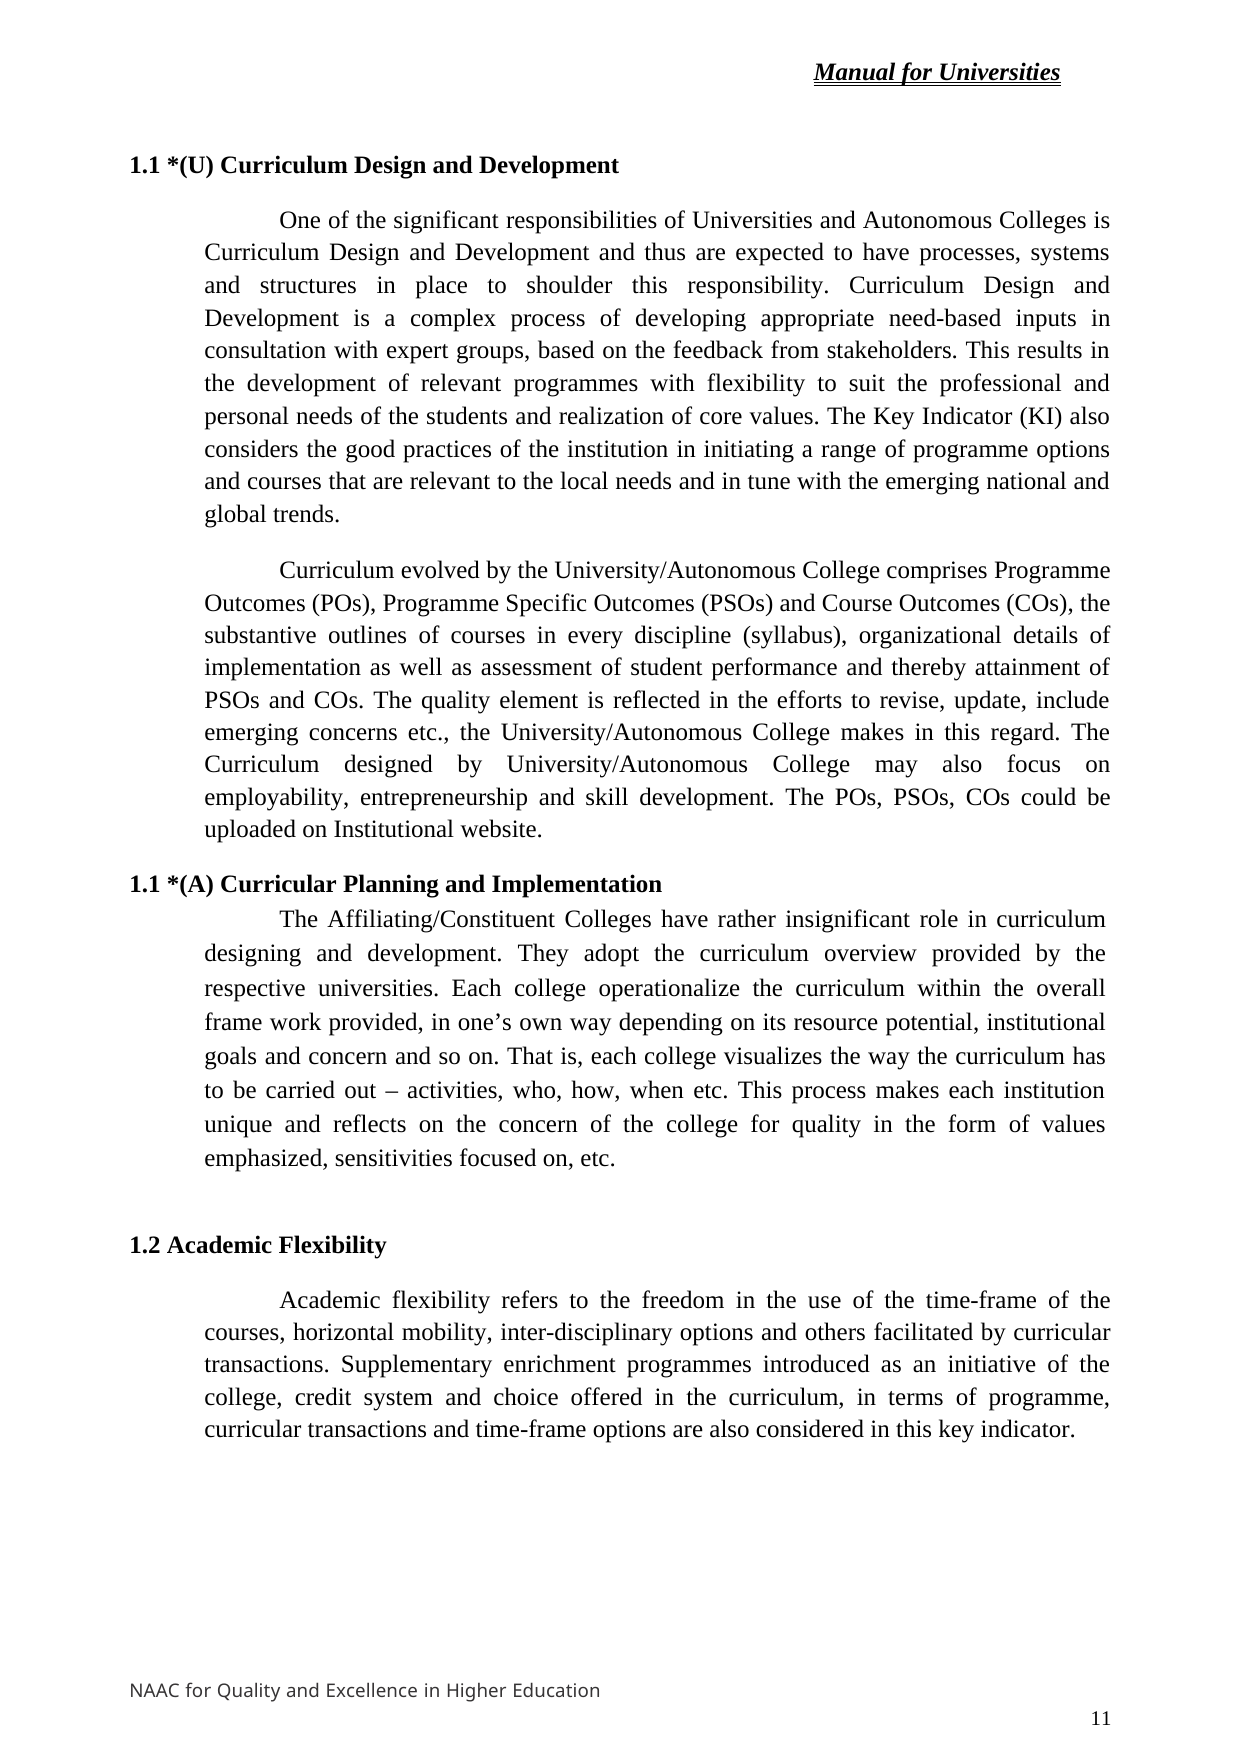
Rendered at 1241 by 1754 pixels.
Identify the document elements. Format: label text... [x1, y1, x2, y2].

text 1.1 *(A) Curricular Planning and Implementation [129, 869, 1111, 897]
text Curriculum evolved by the University/Autonomous College comprises Programme Outcomes (POs), Programme Specific Outcomes (PSOs) and Course Outcomes (COs), the substantive outlines of courses in every discipline (syllabus), organizational details of implementation as well as assessment of student performance and thereby attainment of PSOs and COs. The quality element is reflected in the efforts to revise, update, include emerging concerns etc., the University/Autonomous College makes in this regard. The Curriculum designed by University/Autonomous College may also focus on employability, entrepreneurship and skill development. The POs, PSOs, COs could be uploaded on Institutional website. [204, 555, 1111, 843]
text The Affiliating/Constituent Colleges have rather insignificant role in curriculum designing and development. They adopt the curriculum overview provided by the respective universities. Each college operationalize the curriculum within the overall frame work provided, in one’s own way depending on its resource potential, institutional goals and concern and so on. That is, each college visualizes the way the curriculum has to be carried out – activities, who, how, when etc. This process makes each institution unique and reflects on the concern of the college for quality in the form of values emphasized, sensitivities focused on, etc. [204, 904, 1107, 1172]
text One of the significant responsibilities of Universities and Autonomous Colleges is Curriculum Design and Development and thus are expected to have processes, systems and structures in place to shoulder this responsibility. Curriculum Design and Development is a complex process of developing appropriate need-based inputs in consultation with expert groups, based on the feedback from stakeholders. This results in the development of relevant programmes with flexibility to suit the professional and personal needs of the students and realization of core values. The Key Indicator (KI) also considers the good practices of the institution in initiating a range of programme options and courses that are relevant to the local needs and in tune with the emerging national and global trends. [204, 205, 1111, 528]
text Academic flexibility refers to the freedom in the use of the time-frame of the courses, horizontal mobility, inter-disciplinary options and others facilitated by curricular transactions. Supplementary enrichment programmes introduced as an initiative of the college, credit system and choice offered in the curriculum, in terms of programme, curricular transactions and time-frame options are also considered in this key indicator. [204, 1285, 1111, 1443]
text 1.1 *(U) Curriculum Design and Development [129, 150, 1111, 179]
text 1.2 Academic Flexibility [129, 1230, 1111, 1259]
